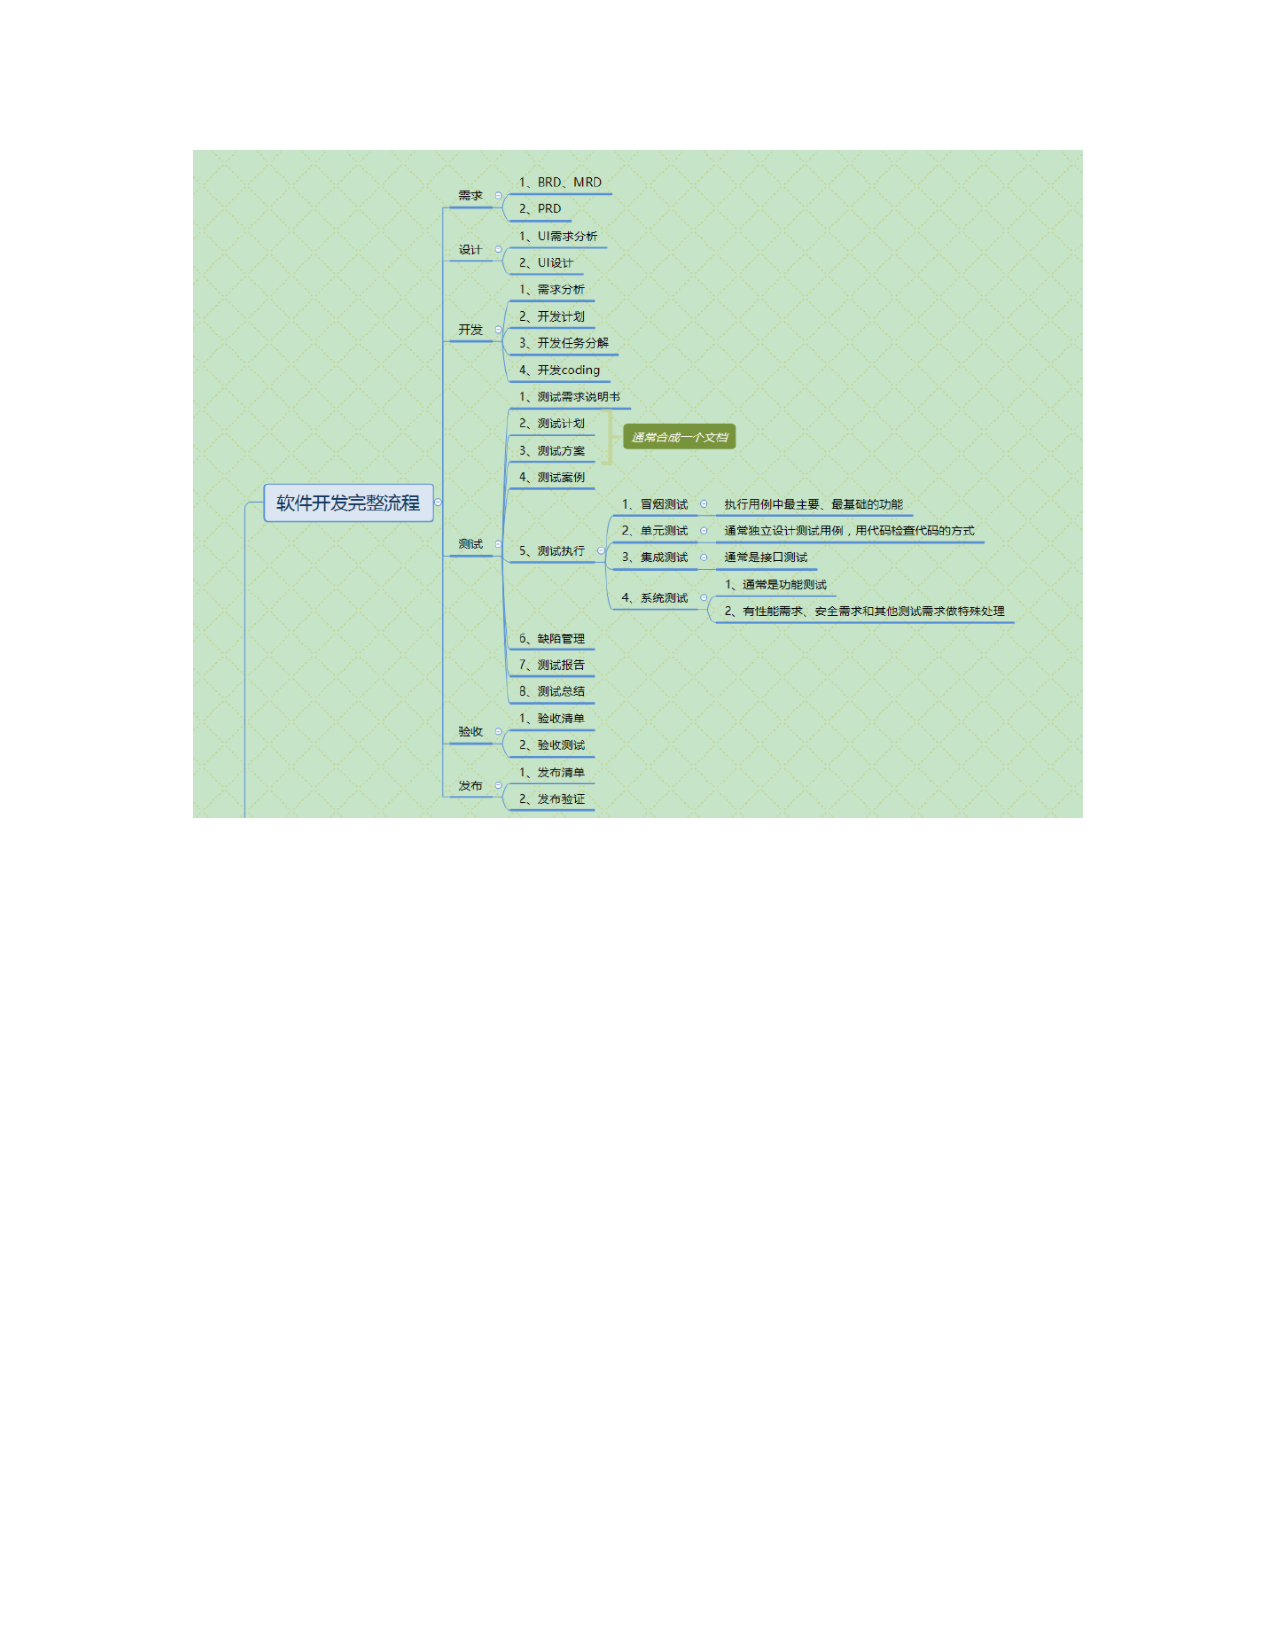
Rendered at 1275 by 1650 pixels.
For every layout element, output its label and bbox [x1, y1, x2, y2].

picture [187, 150, 1088, 821]
